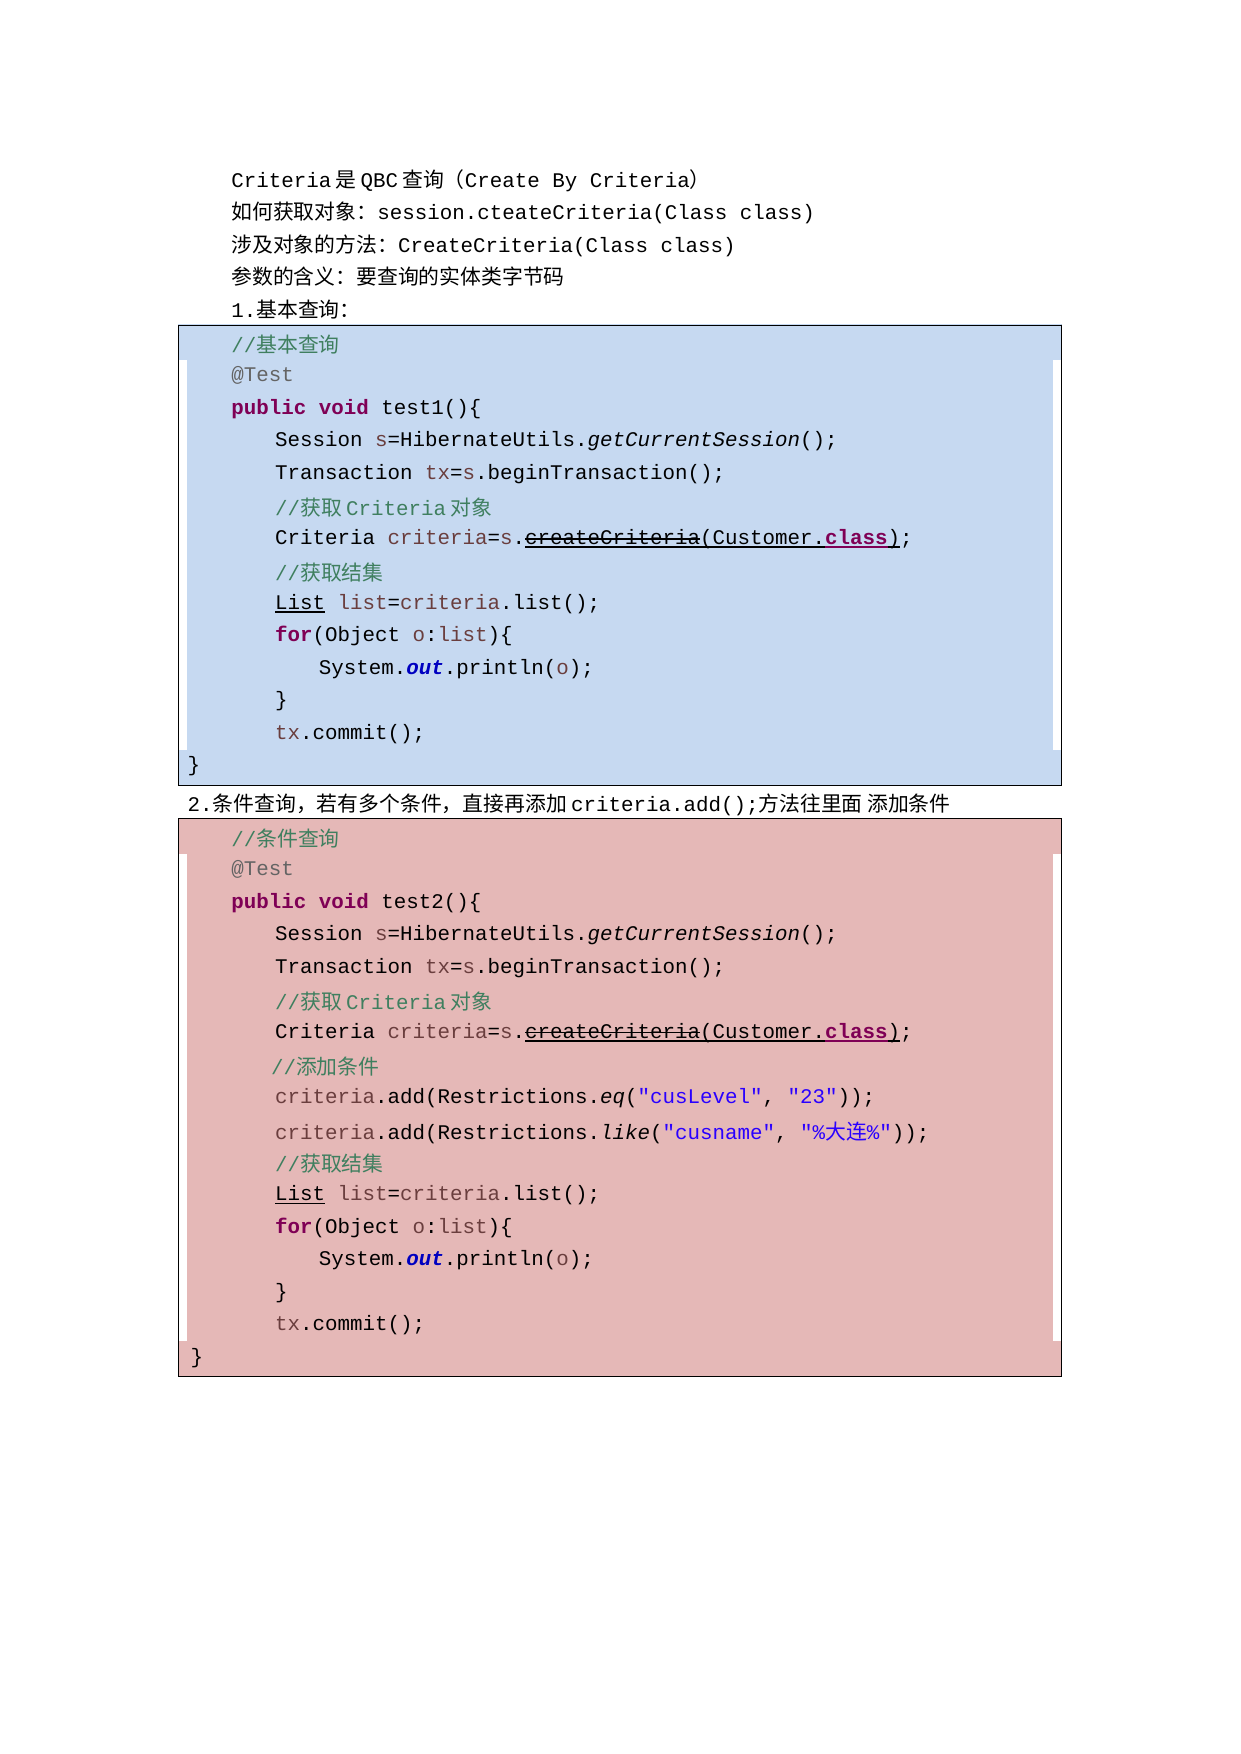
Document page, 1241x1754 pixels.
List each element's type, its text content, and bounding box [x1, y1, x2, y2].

text tx.commit(); [187, 718, 1053, 747]
text } [179, 747, 1061, 785]
text Transaction tx=s.beginTransaction(); [187, 458, 1053, 490]
text for(Object o:list){ [187, 620, 1053, 653]
text System.out.println(o); [187, 1244, 1053, 1276]
text Transaction tx=s.beginTransaction(); [187, 951, 1053, 984]
text System.out.println(o); [187, 653, 1053, 685]
text Session s=HibernateUtils.getCurrentSession(); [187, 919, 1053, 951]
text Criteria criteria=s.createCriteria(Customer.class); [187, 1016, 1053, 1049]
text List list=criteria.list(); [187, 1179, 1053, 1211]
text Session s=HibernateUtils.getCurrentSession(); [187, 425, 1053, 458]
text //获取Criteria对象 [187, 984, 1053, 1016]
text //获取结集 [187, 1146, 1053, 1179]
list 如何获取对象：session.cteateCriteria(Class class) [231, 194, 1053, 227]
text @Test [187, 360, 1053, 393]
text List list=criteria.list(); [187, 588, 1053, 620]
list 参数的含义：要查询的实体类字节码 [231, 259, 1053, 292]
text Criteria criteria=s.createCriteria(Customer.class); [187, 523, 1053, 555]
text } [187, 1276, 1053, 1309]
list 1.基本查询： [231, 292, 1053, 324]
list 涉及对象的方法：CreateCriteria(Class class) [231, 227, 1053, 259]
text //获取结集 [187, 555, 1053, 588]
text } [179, 1338, 1061, 1376]
text tx.commit(); [187, 1309, 1053, 1338]
text //获取Criteria对象 [187, 490, 1053, 523]
text 2.条件查询，若有多个条件，直接再添加criteria.add();方法往里面 添加条件 [187, 786, 1053, 818]
text public void test2(){ [187, 886, 1053, 919]
text //条件查询 [179, 819, 1061, 854]
text } [187, 685, 1053, 718]
text public void test1(){ [187, 393, 1053, 425]
text @Test [187, 854, 1053, 886]
text for(Object o:list){ [187, 1211, 1053, 1244]
text //添加条件 [187, 1049, 1053, 1081]
list Criteria是QBC查询（Create By Criteria） [231, 162, 1053, 194]
text criteria.add(Restrictions.eq("cusLevel", "23")); [187, 1081, 1053, 1114]
text criteria.add(Restrictions.like("cusname", "%大连%")); [187, 1114, 1053, 1146]
text //基本查询 [179, 326, 1061, 360]
